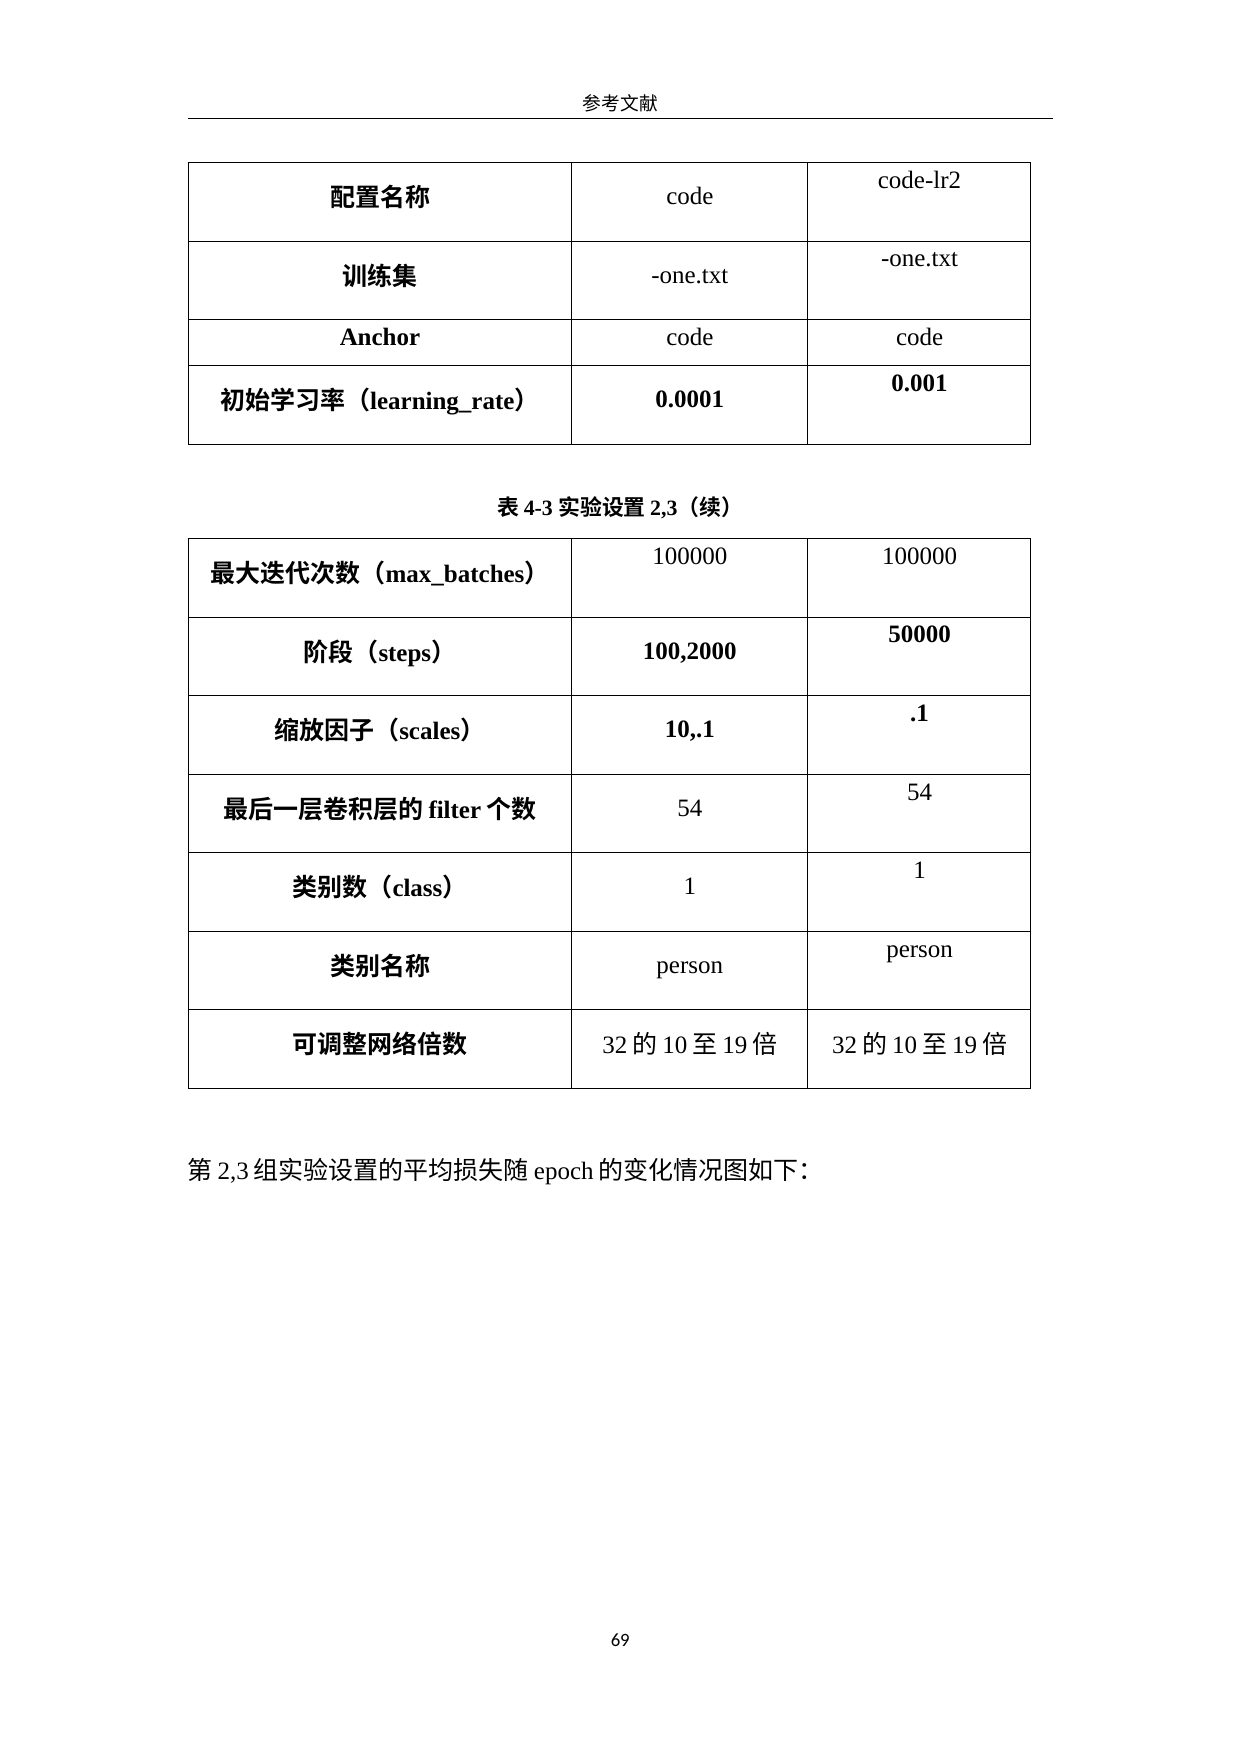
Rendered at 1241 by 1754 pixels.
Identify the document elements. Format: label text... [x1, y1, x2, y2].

table_cell person [572, 932, 807, 1009]
table_cell 32的10至19倍 [572, 1010, 807, 1088]
text 第2,3组实验设置的平均损失随epoch的变化情况图如下： [187, 1136, 1053, 1201]
table_cell 初始学习率（learning_rate） [189, 366, 571, 444]
table_cell 32的10至19倍 [808, 1010, 1030, 1088]
table_cell -one.txt [572, 242, 807, 319]
table_cell 0.001 [808, 366, 1030, 444]
table_cell code [572, 320, 807, 365]
table_cell -one.txt [808, 242, 1030, 319]
table_cell 类别数（class） [189, 853, 571, 931]
table_cell 0.0001 [572, 366, 807, 444]
table_cell 1 [572, 853, 807, 931]
table_cell 100,2000 [572, 618, 807, 695]
table_cell .1 [808, 696, 1030, 774]
table_cell code [808, 320, 1030, 365]
table_header 100000 [808, 539, 1030, 617]
table_cell 类别名称 [189, 932, 571, 1009]
table_cell 50000 [808, 618, 1030, 695]
table_cell 可调整网络倍数 [189, 1010, 571, 1088]
table_cell 54 [572, 775, 807, 852]
table_cell Anchor [189, 320, 571, 365]
text 表4-3 实验设置2,3（续） [187, 490, 1053, 522]
table_cell 1 [808, 853, 1030, 931]
table_cell 阶段（steps） [189, 618, 571, 695]
table_header 100000 [572, 539, 807, 617]
table_cell 配置名称 [189, 163, 571, 241]
table_cell 54 [808, 775, 1030, 852]
table_cell 缩放因子（scales） [189, 696, 571, 774]
table_cell 最后一层卷积层的filter个数 [189, 775, 571, 852]
table_cell person [808, 932, 1030, 1009]
table_header 最大迭代次数（max_batches） [189, 539, 571, 617]
table_cell 训练集 [189, 242, 571, 319]
table_cell code-lr2 [808, 163, 1030, 241]
table_cell code [572, 163, 807, 241]
table_cell 10,.1 [572, 696, 807, 774]
